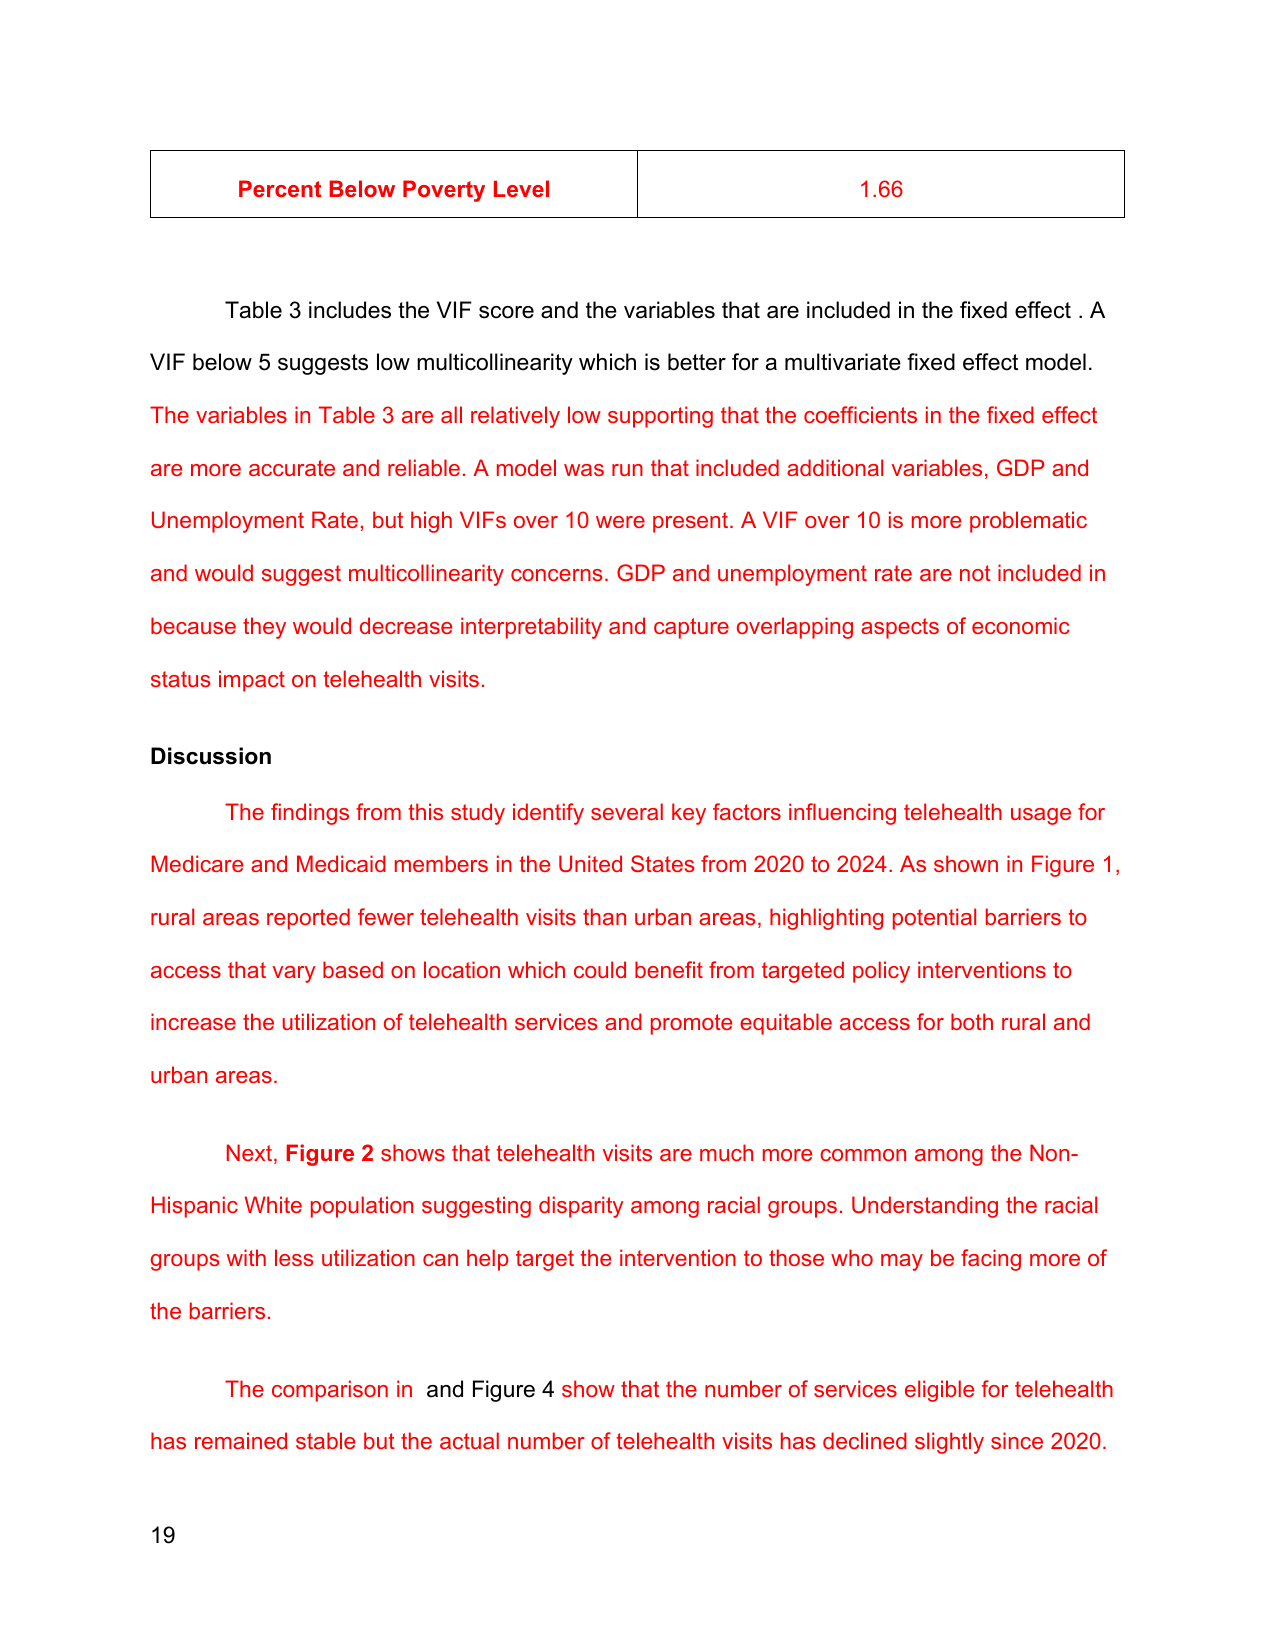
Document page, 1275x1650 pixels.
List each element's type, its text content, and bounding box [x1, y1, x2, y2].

text Discussion [150, 743, 1125, 770]
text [150, 1376, 1125, 1455]
table_cell 1.66 [638, 151, 1124, 217]
text The findings from this study identify several key factors influencing telehealth usage for Medicare and Medicaid members in the United States from 2020 to 2024. As shown in Figure 1, rural areas reported fewer telehealth visits than urban areas, highlighting potential barriers to access that vary based on location which could benefit from targeted policy interventions to increase the utilization of telehealth services and promote equitable access for both rural and urban areas. [150, 798, 1125, 1088]
text Next, Figure 2 shows that telehealth visits are much more common among the Non-Hispanic White population suggesting disparity among racial groups. Understanding the racial groups with less utilization can help target the intervention to those who may be facing more of the barriers. [150, 1140, 1125, 1324]
table_cell Percent Below Poverty Level [151, 151, 637, 217]
text Table 3 includes the VIF score and the variables that are included in the fixed effect Table 2. A VIF below 5 suggests low multicollinearity which is better for a multivariate fixed effect model. The variables in Table 3 are all relatively low supporting that the coefficients in the fixed effect are more accurate and reliable. A model was run that included additional variables, GDP and Unemployment Rate, but high VIFs over 10 were present. A VIF over 10 is more problematic and would suggest multicollinearity concerns. GDP and unemployment rate are not included in Table 2 because they would decrease interpretability and capture overlapping aspects of economic status impact on telehealth visits. [150, 297, 1125, 692]
